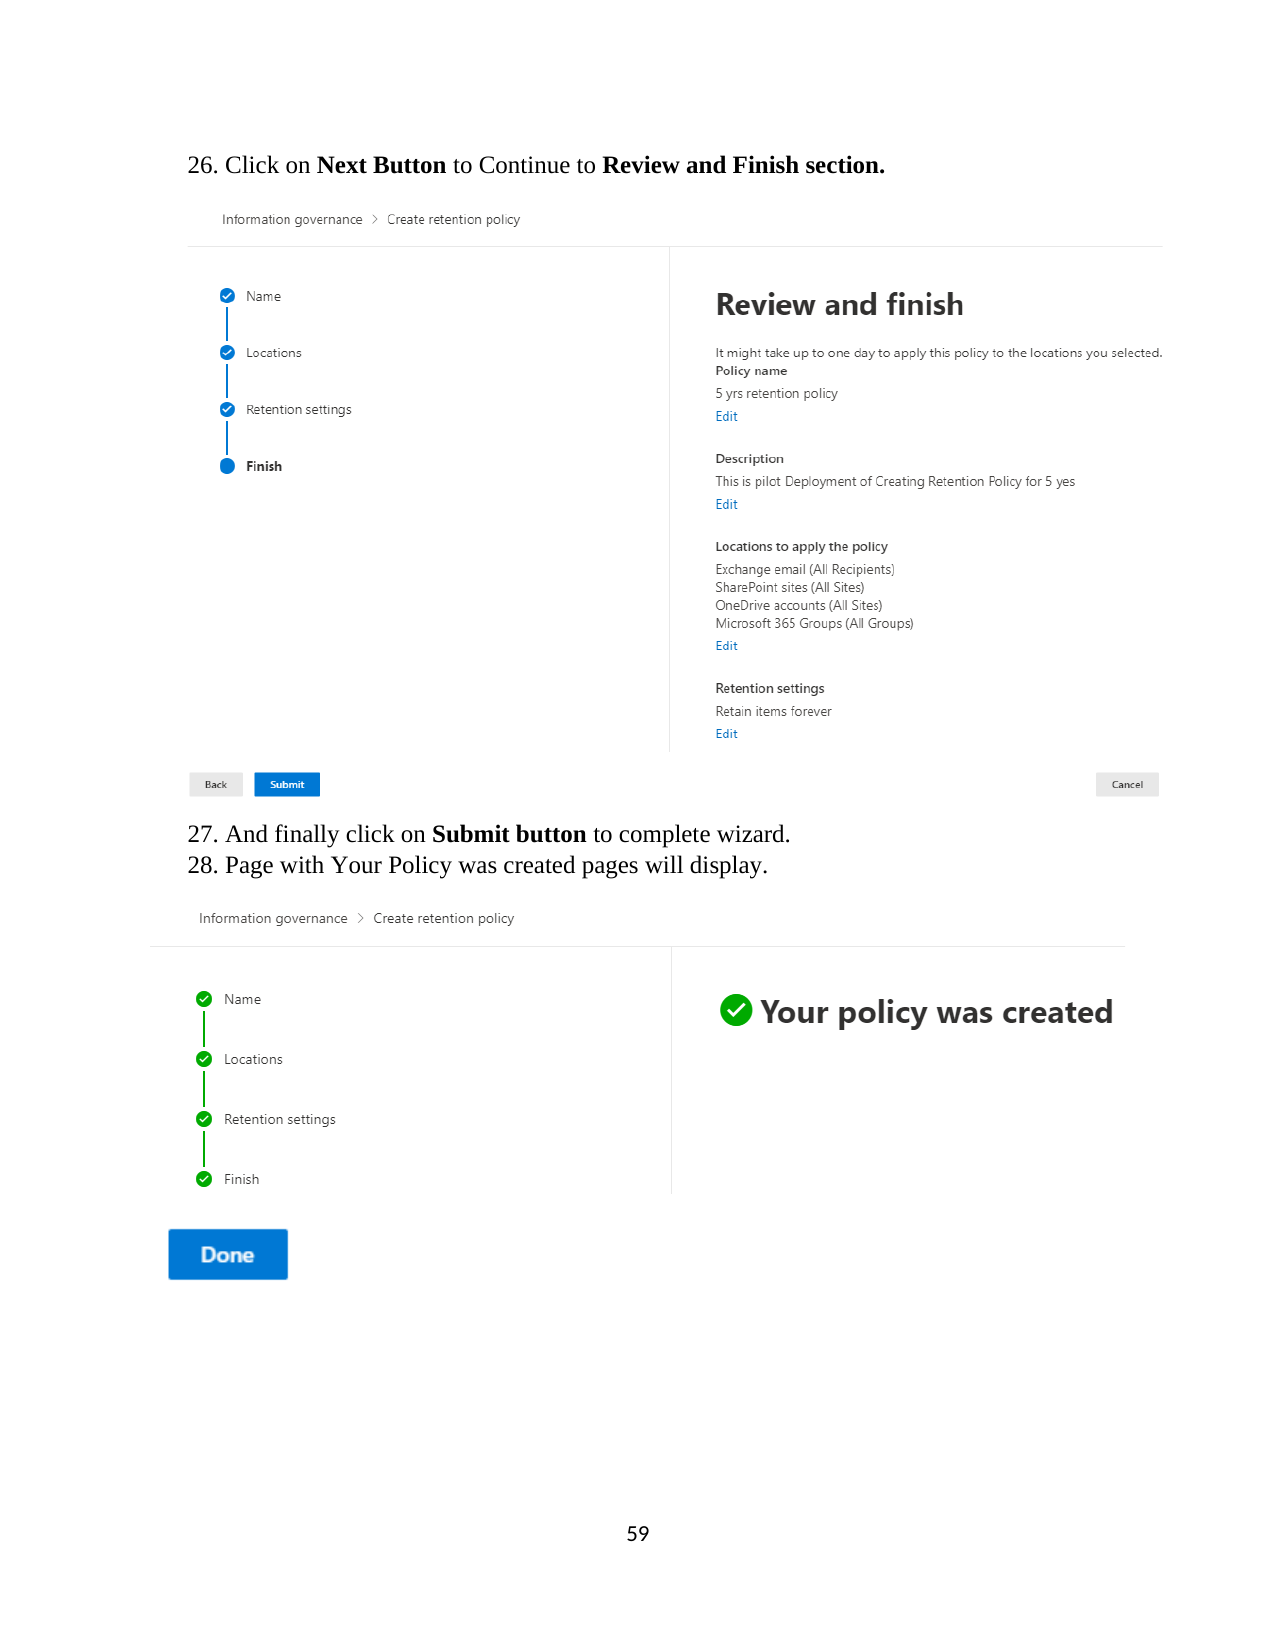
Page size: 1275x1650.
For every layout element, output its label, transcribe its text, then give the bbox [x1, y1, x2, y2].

picture [187, 770, 1163, 800]
picture [150, 1212, 307, 1288]
list And finally click on Submit button to complete wizard. [187, 819, 1125, 847]
list Click on Next Button to Continue to Review and Finish section. [187, 150, 1125, 179]
picture [187, 197, 1163, 752]
picture [150, 897, 1125, 1194]
list Page with Your Policy was created pages will display. [187, 850, 1125, 878]
